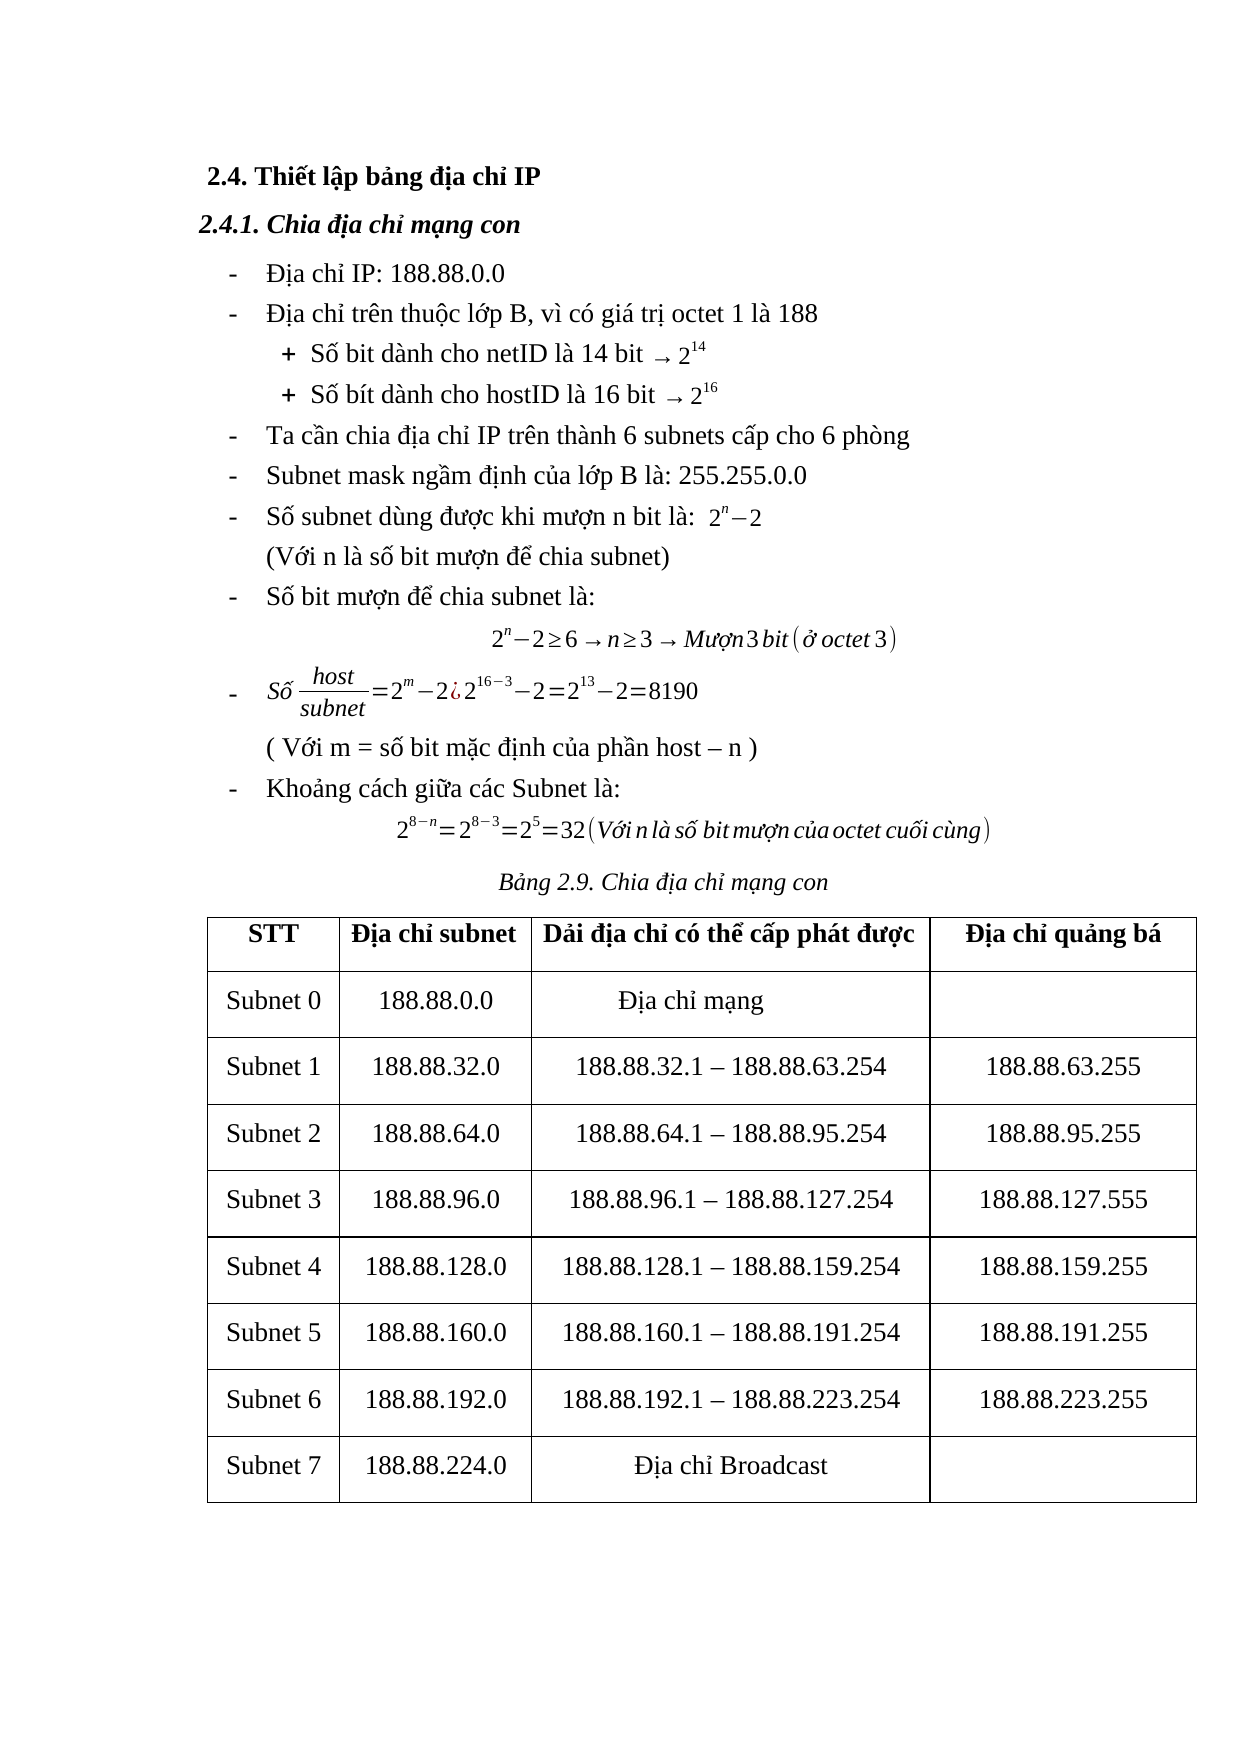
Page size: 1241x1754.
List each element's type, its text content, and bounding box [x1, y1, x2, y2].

table_cell Subnet 3 [208, 1171, 339, 1236]
table_cell 188.88.64.1 – 188.88.95.254 [532, 1105, 929, 1170]
text Bảng 2.9. Chia địa chỉ mạng con [207, 867, 1122, 896]
table_cell 188.88.160.0 [340, 1304, 531, 1369]
list Khoảng cách giữa các Subnet là: [228, 772, 1122, 803]
table_header Địa chỉ subnet [340, 918, 531, 971]
table_cell 188.88.128.0 [340, 1238, 531, 1303]
subtitle Chia địa chỉ mạng con [199, 208, 1122, 239]
table_cell Subnet 0 [208, 972, 339, 1037]
table_cell [931, 972, 1196, 1037]
list Địa chỉ trên thuộc lớp B, vì có giá trị octet 1 là 188 [228, 297, 1122, 328]
list Địa chỉ IP: 188.88.0.0 [228, 257, 1122, 288]
list Số subnet dùng được khi mượn n bit là: [228, 499, 1122, 531]
table_cell 188.88.128.1 – 188.88.159.254 [532, 1238, 929, 1303]
table_cell Subnet 6 [208, 1370, 339, 1436]
list Ta cần chia địa chỉ IP trên thành 6 subnets cấp cho 6 phòng [228, 419, 1122, 450]
list Số bit dành cho netID là 14 bit [281, 337, 1122, 369]
table_cell Subnet 4 [208, 1238, 339, 1303]
table_cell Địa chỉ mạng [532, 972, 929, 1037]
list Số bít dành cho hostID là 16 bit [281, 378, 1122, 409]
table_header Dải địa chỉ có thể cấp phát được [532, 918, 929, 971]
text (Với n là số bit mượn để chia subnet) [266, 540, 1122, 571]
table_cell Subnet 1 [208, 1038, 339, 1103]
table_cell 188.88.159.255 [931, 1238, 1196, 1303]
table_cell Địa chỉ Broadcast [532, 1437, 929, 1502]
table_cell 188.88.127.555 [931, 1171, 1196, 1236]
table_cell 188.88.223.255 [931, 1370, 1196, 1436]
table_cell 188.88.96.0 [340, 1171, 531, 1236]
list Subnet mask ngầm định của lớp B là: 255.255.0.0 [228, 459, 1122, 490]
subtitle Thiết lập bảng địa chỉ IP [207, 160, 1122, 191]
table_cell Subnet 7 [208, 1437, 339, 1502]
table_cell [931, 1437, 1196, 1502]
table_cell 188.88.95.255 [931, 1105, 1196, 1170]
table_cell 188.88.64.0 [340, 1105, 531, 1170]
table_cell 188.88.96.1 – 188.88.127.254 [532, 1171, 929, 1236]
table_cell 188.88.192.0 [340, 1370, 531, 1436]
table_cell Subnet 5 [208, 1304, 339, 1369]
table_cell 188.88.192.1 – 188.88.223.254 [532, 1370, 929, 1436]
table_cell 188.88.32.0 [340, 1038, 531, 1103]
list Số bit mượn để chia subnet là: [228, 580, 1122, 612]
table_header Địa chỉ quảng bá [931, 918, 1196, 971]
table_cell 188.88.191.255 [931, 1304, 1196, 1369]
table_cell 188.88.63.255 [931, 1038, 1196, 1103]
table_cell Subnet 2 [208, 1105, 339, 1170]
table_cell 188.88.32.1 – 188.88.63.254 [532, 1038, 929, 1103]
text ( Với m = số bit mặc định của phần host – n ) [266, 731, 1122, 762]
table_header STT [208, 918, 339, 971]
table_cell 188.88.160.1 – 188.88.191.254 [532, 1304, 929, 1369]
table_cell 188.88.224.0 [340, 1437, 531, 1502]
table_cell 188.88.0.0 [340, 972, 531, 1037]
